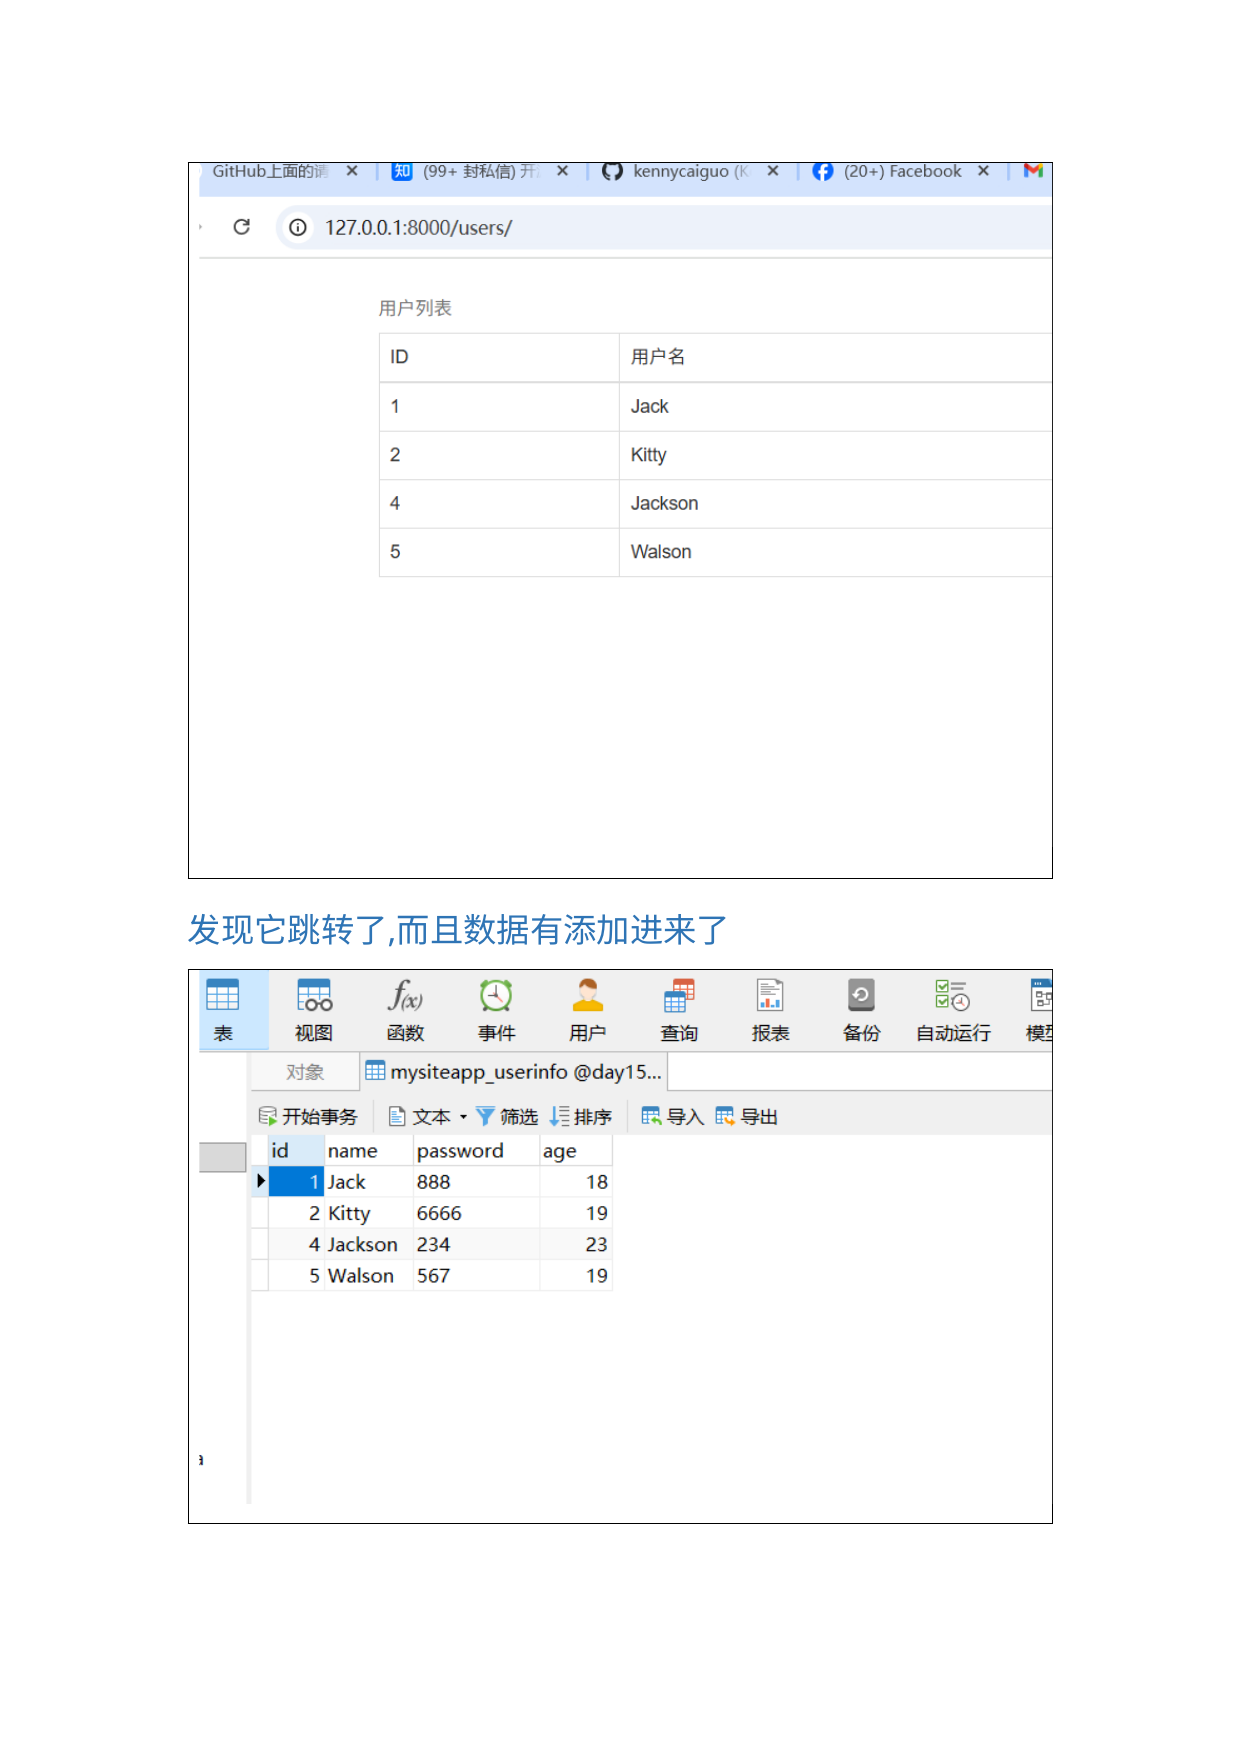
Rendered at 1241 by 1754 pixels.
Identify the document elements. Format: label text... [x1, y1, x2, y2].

subtitle 发现它跳转了,而且数据有添加进来了 [187, 896, 1053, 961]
picture [199, 970, 1053, 1504]
picture [199, 163, 1053, 847]
table_cell [189, 163, 1052, 878]
table_header [189, 970, 1052, 1523]
